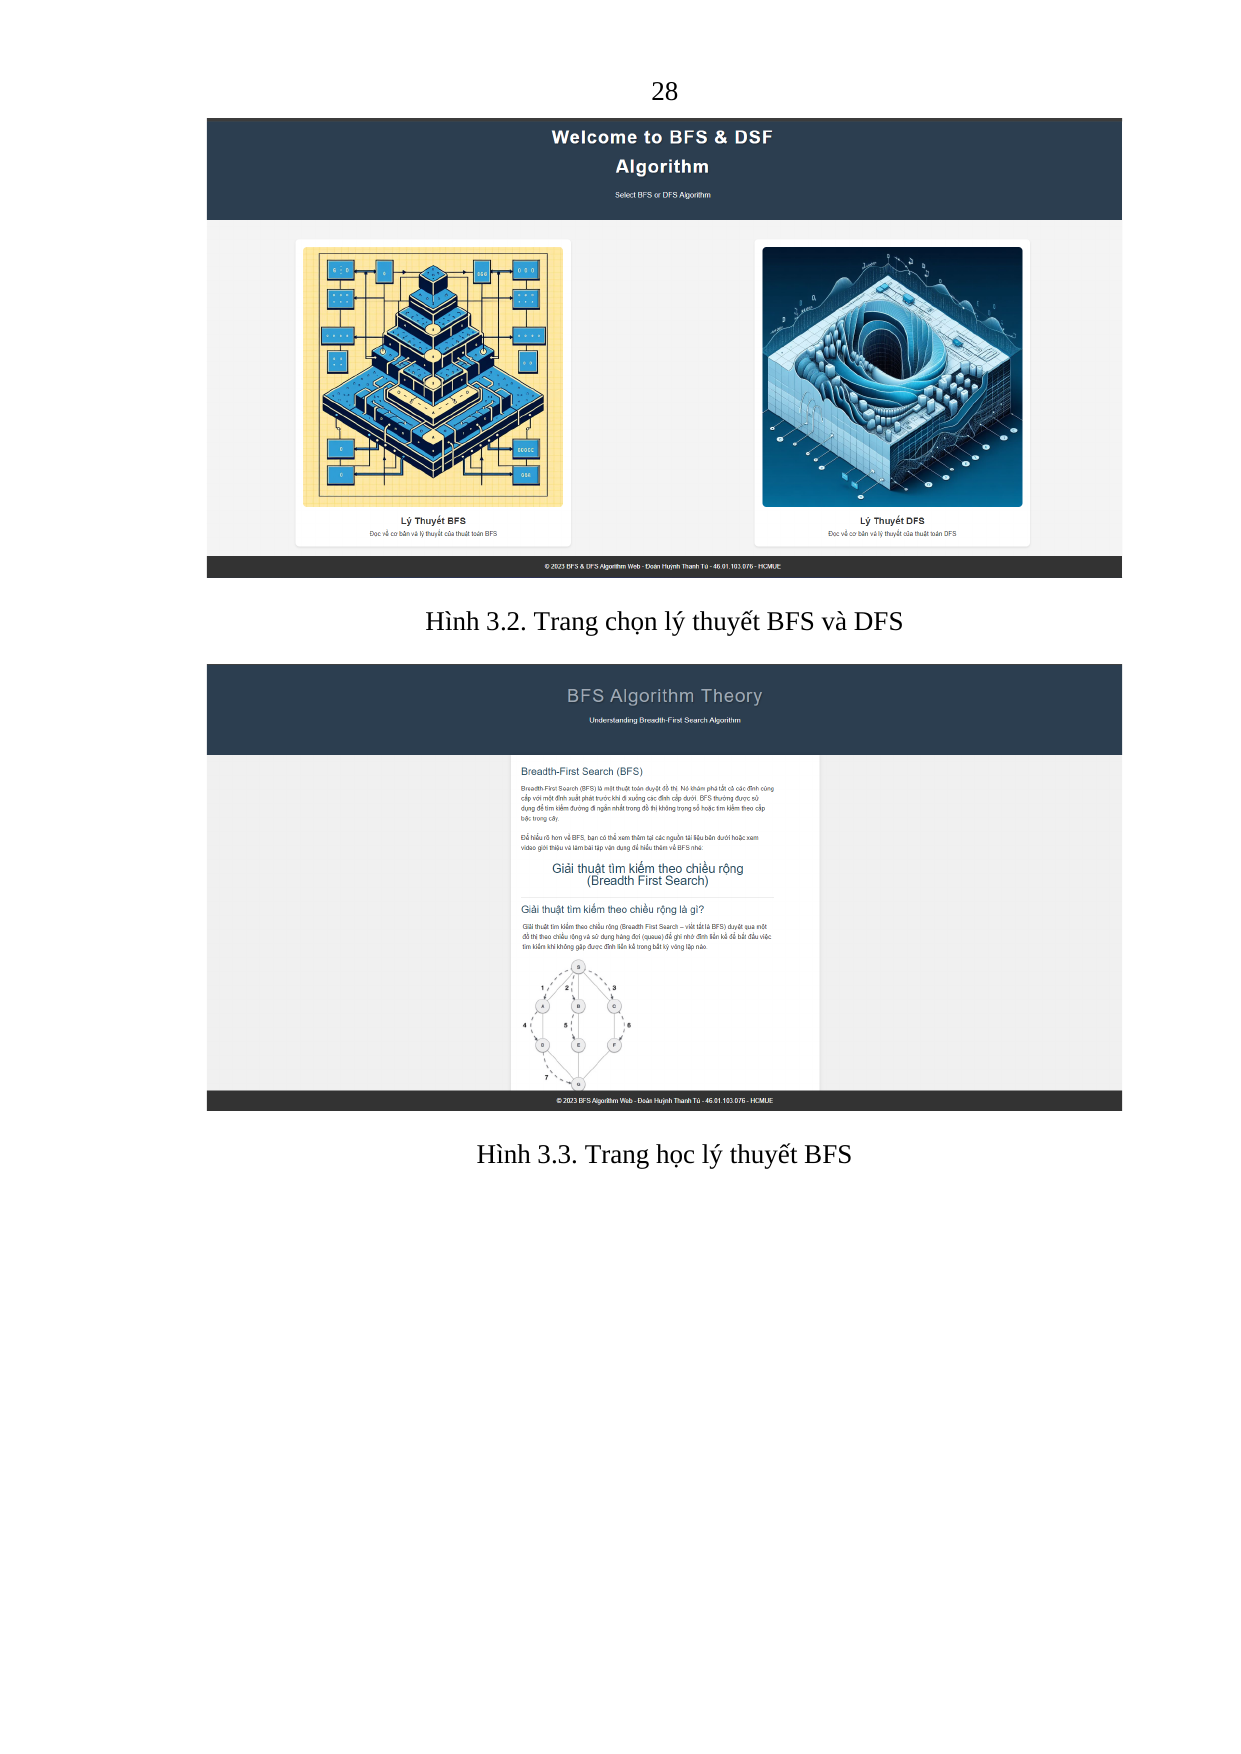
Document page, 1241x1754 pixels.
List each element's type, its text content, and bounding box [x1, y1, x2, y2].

text Hình 3.2. Trang chọn lý thuyết BFS và DFS [207, 606, 1122, 637]
picture [206, 664, 1123, 1111]
picture [206, 118, 1123, 578]
text Hình 3.3. Trang học lý thuyết BFS [207, 1138, 1122, 1169]
